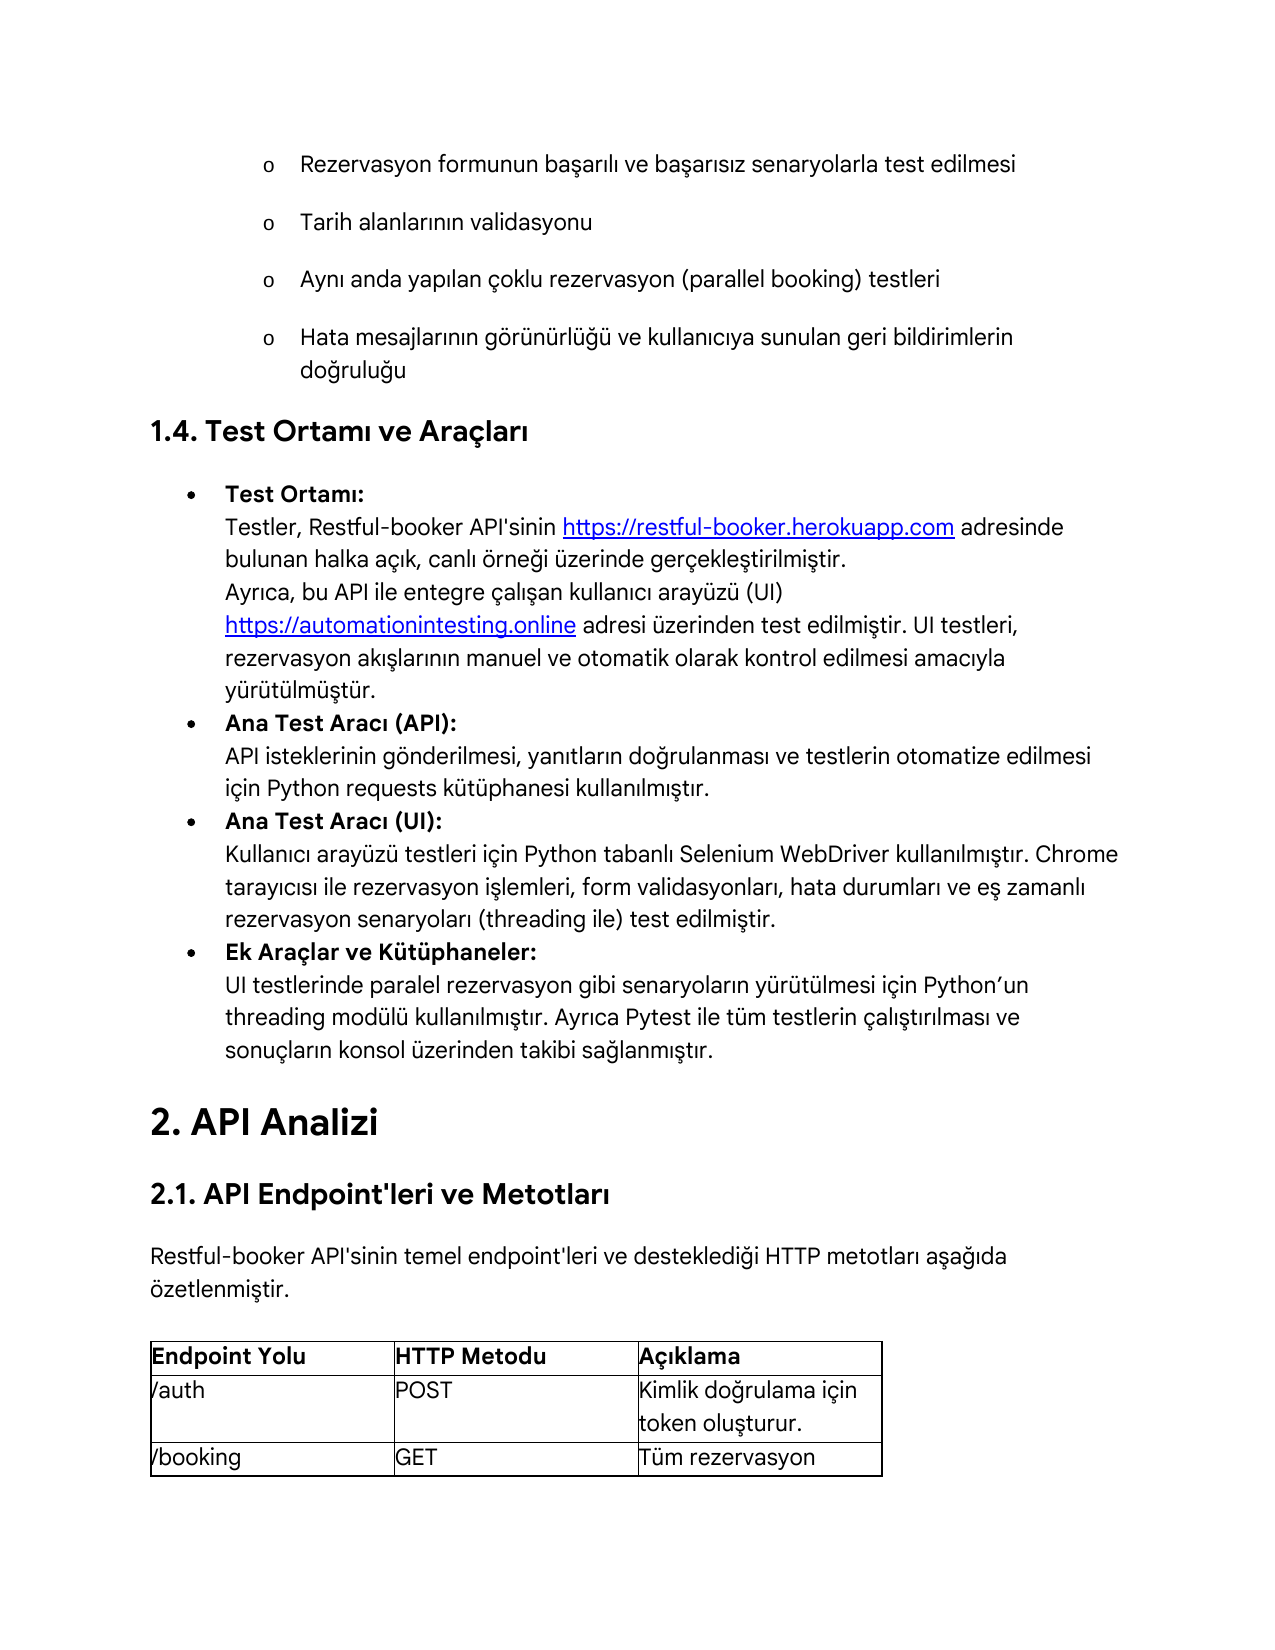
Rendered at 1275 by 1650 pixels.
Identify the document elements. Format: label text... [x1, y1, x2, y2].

list Test Ortamı: Testler, Restful-booker API'sinin https://restful-booker.herokuapp.com adresinde bulunan halka açık, canlı örneği üzerinde gerçekleştirilmiştir. Ayrıca, bu API ile entegre çalışan kullanıcı arayüzü (UI) https://automationintesting.online adresi üzerinden test edilmiştir. UI testleri, rezervasyon akışlarının manuel ve otomatik olarak kontrol edilmesi amacıyla yürütülmüştür. [187, 480, 1125, 705]
table_cell Kimlik doğrulama için token oluşturur. [639, 1376, 881, 1441]
subtitle Tarih alanlarının validasyonu [262, 208, 1125, 236]
table_cell /auth [152, 1376, 394, 1441]
table_header HTTP Metodu [395, 1342, 638, 1375]
table_cell GET [395, 1443, 638, 1475]
subtitle 1.4. Test Ortamı ve Araçları [150, 413, 1125, 450]
subtitle Aynı anda yapılan çoklu rezervasyon (parallel booking) testleri [262, 265, 1125, 294]
subtitle 2.1. API Endpoint'leri ve Metotları [150, 1176, 1125, 1212]
text Restful-booker API'sinin temel endpoint'leri ve desteklediği HTTP metotları aşağıda özetlenmiştir. [150, 1243, 1125, 1304]
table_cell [639, 1443, 881, 1475]
subtitle 2. API Analizi [150, 1099, 1125, 1146]
table_cell POST [395, 1376, 638, 1441]
table_header Açıklama [639, 1342, 881, 1375]
list Ana Test Aracı (UI): Kullanıcı arayüzü testleri için Python tabanlı Selenium WebDriver kullanılmıştır. Chrome tarayıcısı ile rezervasyon işlemleri, form validasyonları, hata durumları ve eş zamanlı rezervasyon senaryoları (threading ile) test edilmiştir. [187, 807, 1125, 934]
subtitle Hata mesajlarının görünürlüğü ve kullanıcıya sunulan geri bildirimlerin doğruluğu [262, 323, 1125, 384]
subtitle Rezervasyon formunun başarılı ve başarısız senaryolarla test edilmesi [262, 150, 1125, 179]
list Ek Araçlar ve Kütüphaneler: UI testlerinde paralel rezervasyon gibi senaryoların yürütülmesi için Python’un threading modülü kullanılmıştır. Ayrıca Pytest ile tüm testlerin çalıştırılması ve sonuçların konsol üzerinden takibi sağlanmıştır. [187, 938, 1125, 1065]
table_header Endpoint Yolu [152, 1342, 394, 1375]
table_cell /booking [152, 1443, 394, 1475]
list Ana Test Aracı (API): API isteklerinin gönderilmesi, yanıtların doğrulanması ve testlerin otomatize edilmesi için Python requests kütüphanesi kullanılmıştır. [187, 709, 1125, 803]
